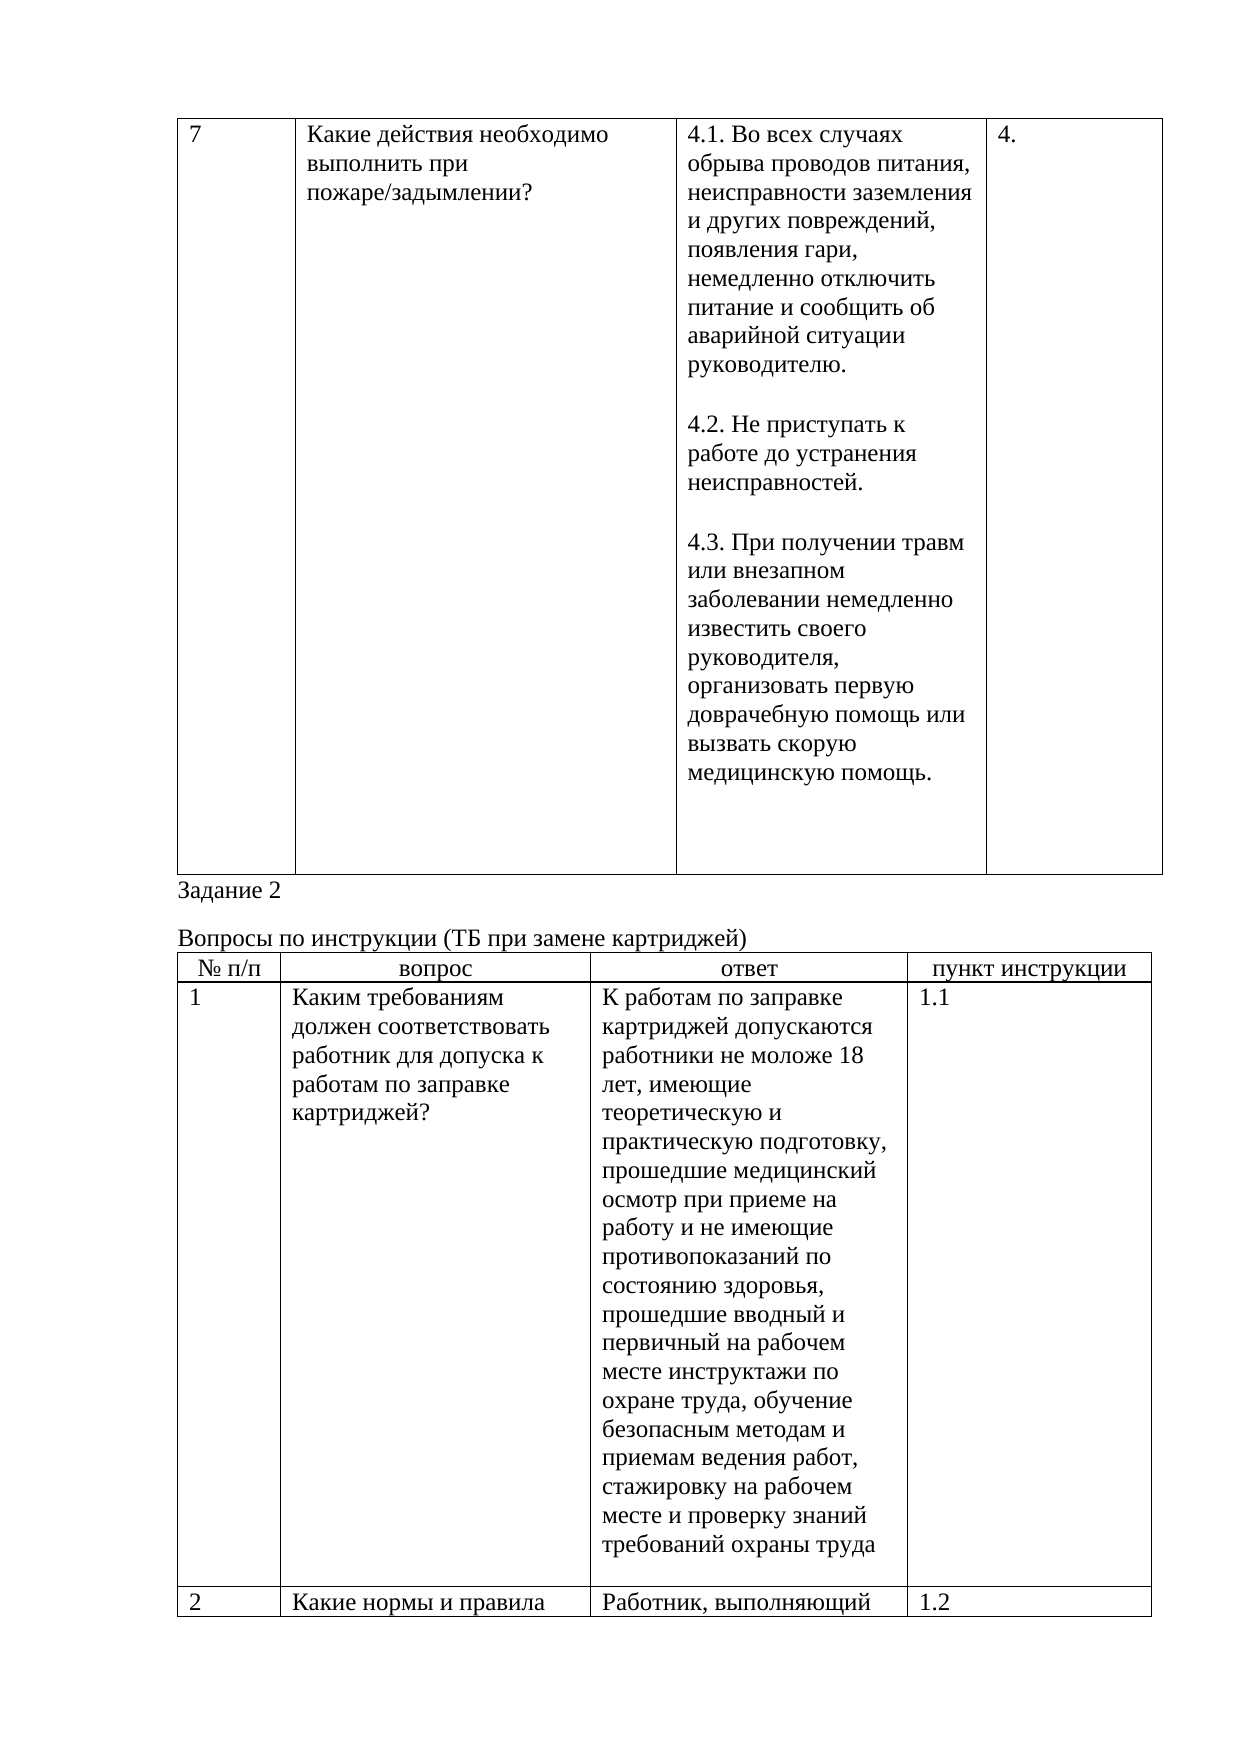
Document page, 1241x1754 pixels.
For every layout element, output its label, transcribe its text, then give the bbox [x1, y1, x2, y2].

table_cell 1 [178, 983, 280, 1586]
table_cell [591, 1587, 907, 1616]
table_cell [281, 1587, 590, 1616]
table_cell 1.1 [908, 983, 1151, 1586]
table_cell 4. [987, 119, 1162, 874]
table_cell 7 [178, 119, 295, 874]
table_cell Каким требованиям должен соответствовать работник для допуска к работам по заправке картриджей? [281, 983, 590, 1586]
table_header вопрос [281, 953, 590, 981]
table_header № п/п [178, 953, 280, 981]
table_cell Какие действия необходимо выполнить при пожаре/задымлении? [296, 119, 676, 874]
table_cell К работам по заправке картриджей допускаются работники не моложе 18 лет, имеющие теоретическую и практическую подготовку, прошедшие медицинский осмотр при приеме на работу и не имеющие противопоказаний по состоянию здоровья, прошедшие вводный и первичный на рабочем месте инструктажи по охране труда, обучение безопасным методам и приемам ведения работ, стажировку на рабочем месте и проверку знаний требований охраны труда [591, 983, 907, 1586]
text Вопросы по инструкции (ТБ при замене картриджей) [177, 923, 1152, 952]
table_header ответ [591, 953, 907, 981]
table_cell 1.2 [908, 1587, 1151, 1616]
text Задание 2 [177, 875, 1152, 904]
table_cell 4.1. Во всех случаях обрыва проводов питания, неисправности заземления и других повреждений, появления гари, немедленно отключить питание и сообщить об аварийной ситуации руководителю. 4.2. Не приступать к работе до устранения неисправностей. 4.3. При получении травм или внезапном заболевании немедленно известить своего руководителя, организовать первую доврачебную помощь или вызвать скорую медицинскую помощь. [677, 119, 986, 874]
table_cell 2 [178, 1587, 280, 1616]
table_header пункт инструкции [908, 953, 1151, 981]
